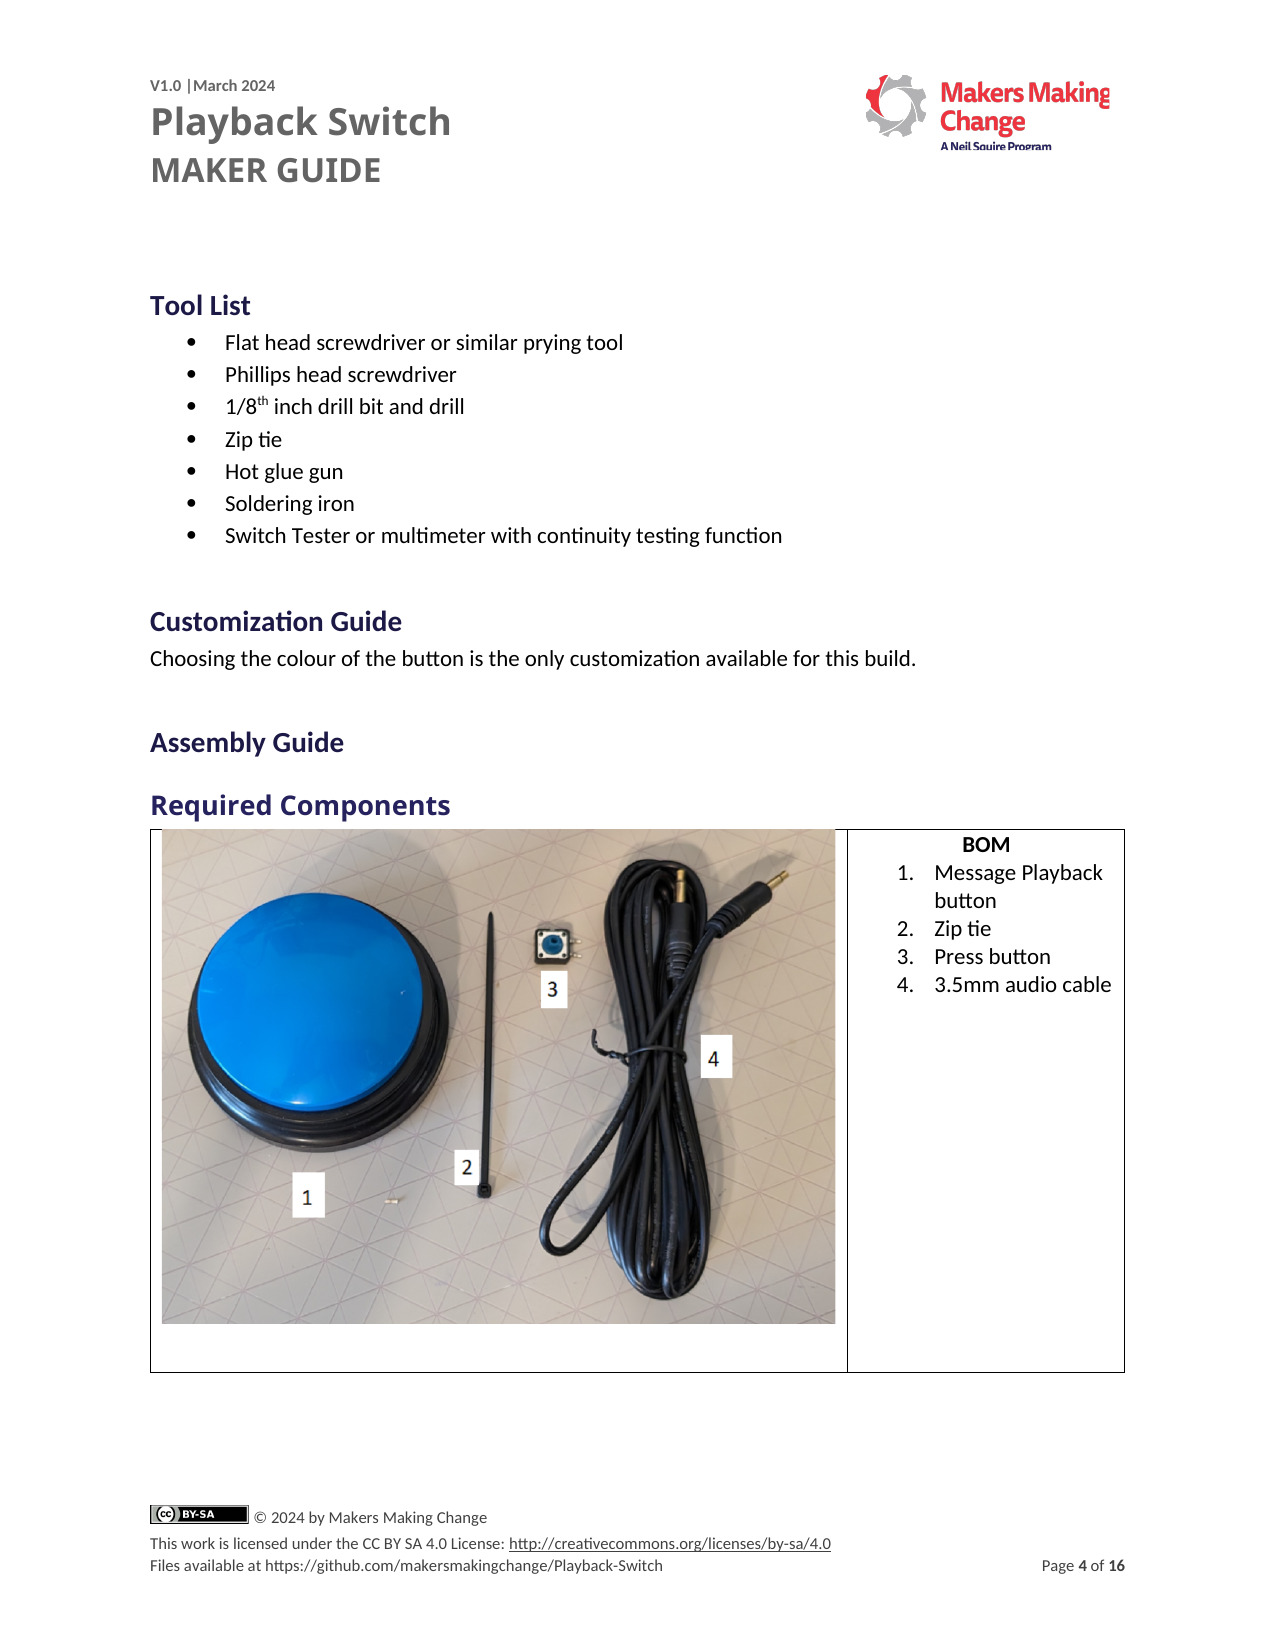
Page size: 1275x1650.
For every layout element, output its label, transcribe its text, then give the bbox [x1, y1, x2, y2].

list Flat head screwdriver or similar prying tool [187, 328, 1125, 356]
list Hot glue gun [187, 457, 1125, 485]
subtitle Required Components [150, 786, 1125, 823]
text Choosing the colour of the button is the only customization available for this build. [150, 644, 1125, 672]
list Phillips head screwdriver [187, 360, 1125, 388]
subtitle Tool List [150, 287, 1125, 323]
table_header [151, 830, 847, 1372]
list Switch Tester or multimeter with continuity testing function [187, 521, 1125, 549]
picture [161, 829, 836, 1324]
table_header BOM Message Playback button Zip tie Press button 3.5mm audio cable [848, 830, 1124, 1372]
picture [150, 1505, 249, 1524]
subtitle Assembly Guide [150, 724, 1125, 760]
picture [865, 75, 1110, 151]
list 1/8th inch drill bit and drill [187, 392, 1125, 421]
list Soldering iron [187, 489, 1125, 517]
list Zip tie [187, 425, 1125, 453]
subtitle Customization Guide [150, 603, 1125, 639]
